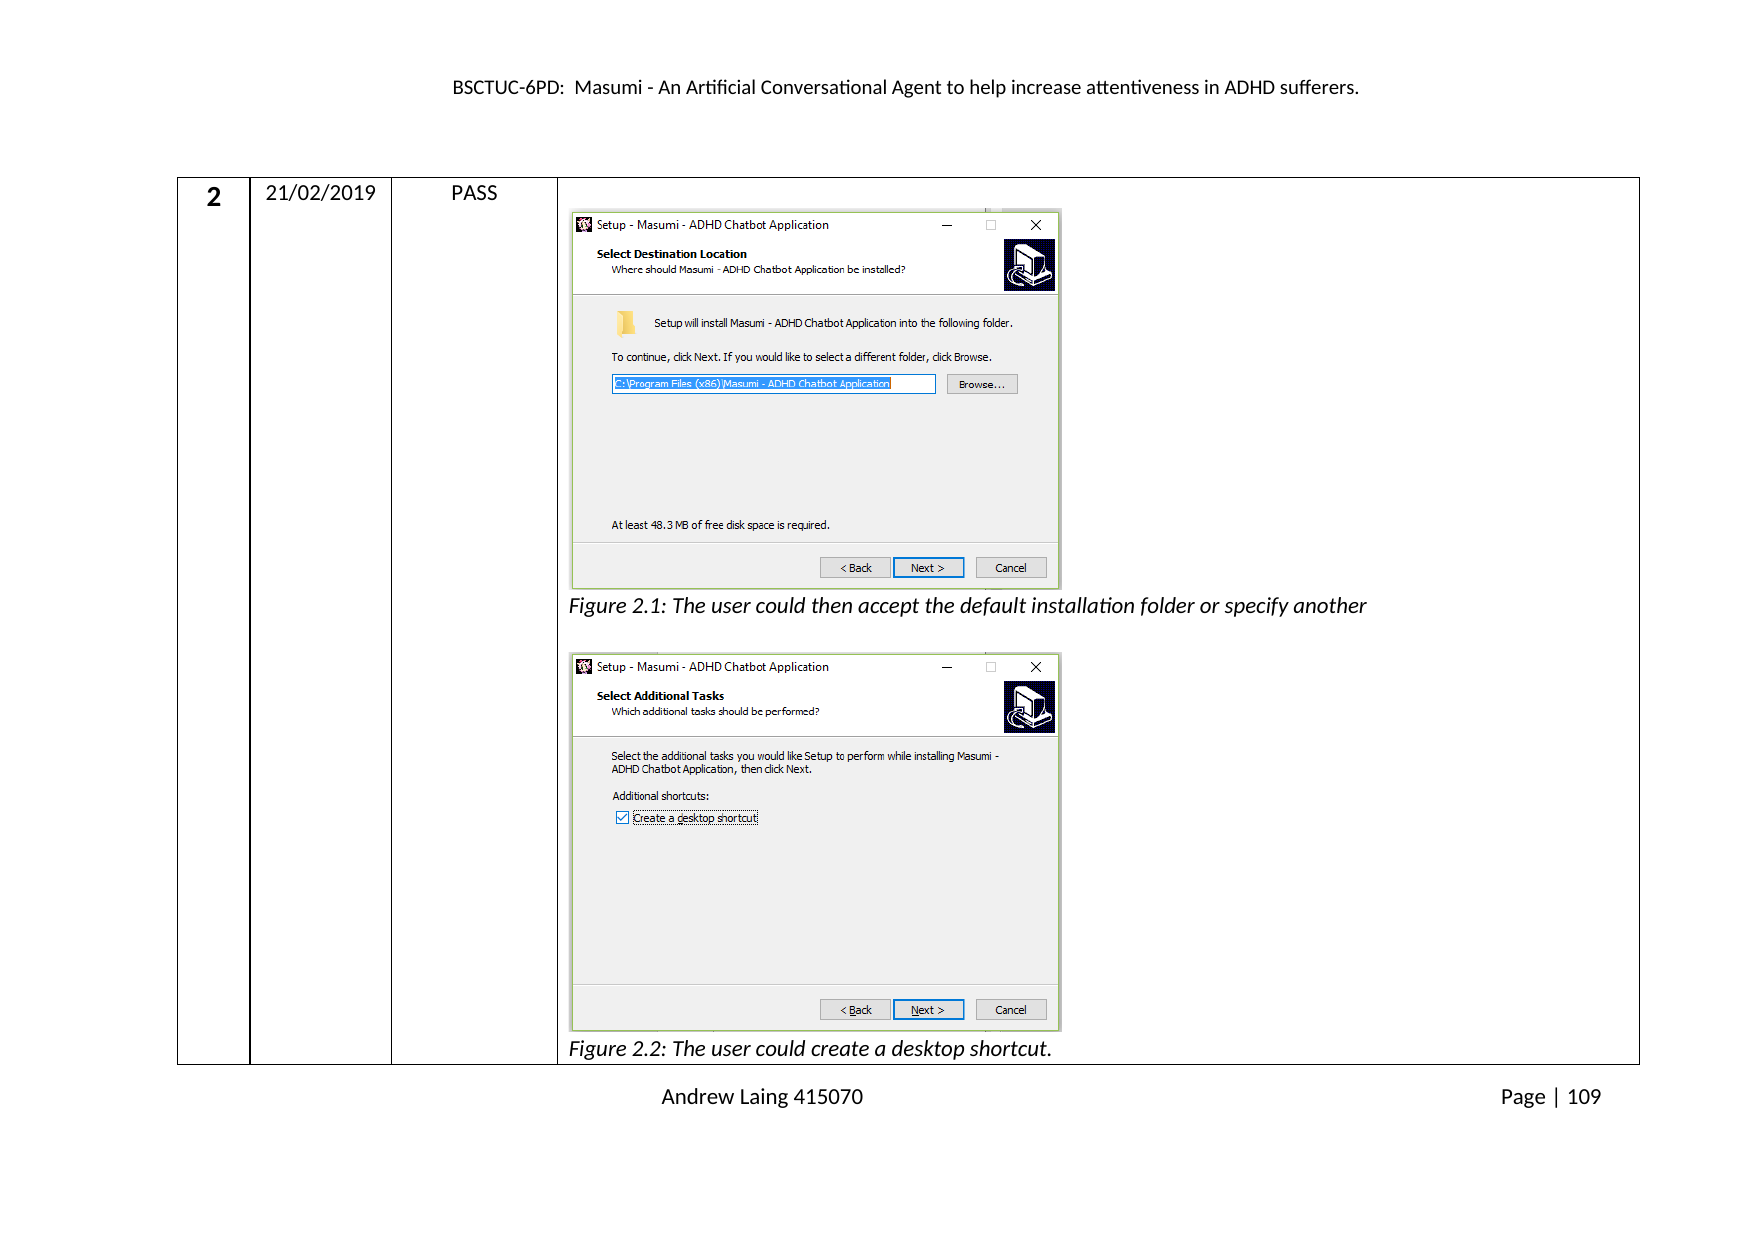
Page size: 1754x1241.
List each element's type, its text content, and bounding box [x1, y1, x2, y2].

picture [568, 652, 1062, 1032]
table_cell PASS [392, 178, 557, 1064]
picture [568, 208, 1062, 590]
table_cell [558, 178, 1639, 1064]
table_cell 21/02/2019 [251, 178, 391, 1064]
table_cell 2 [178, 178, 249, 1064]
